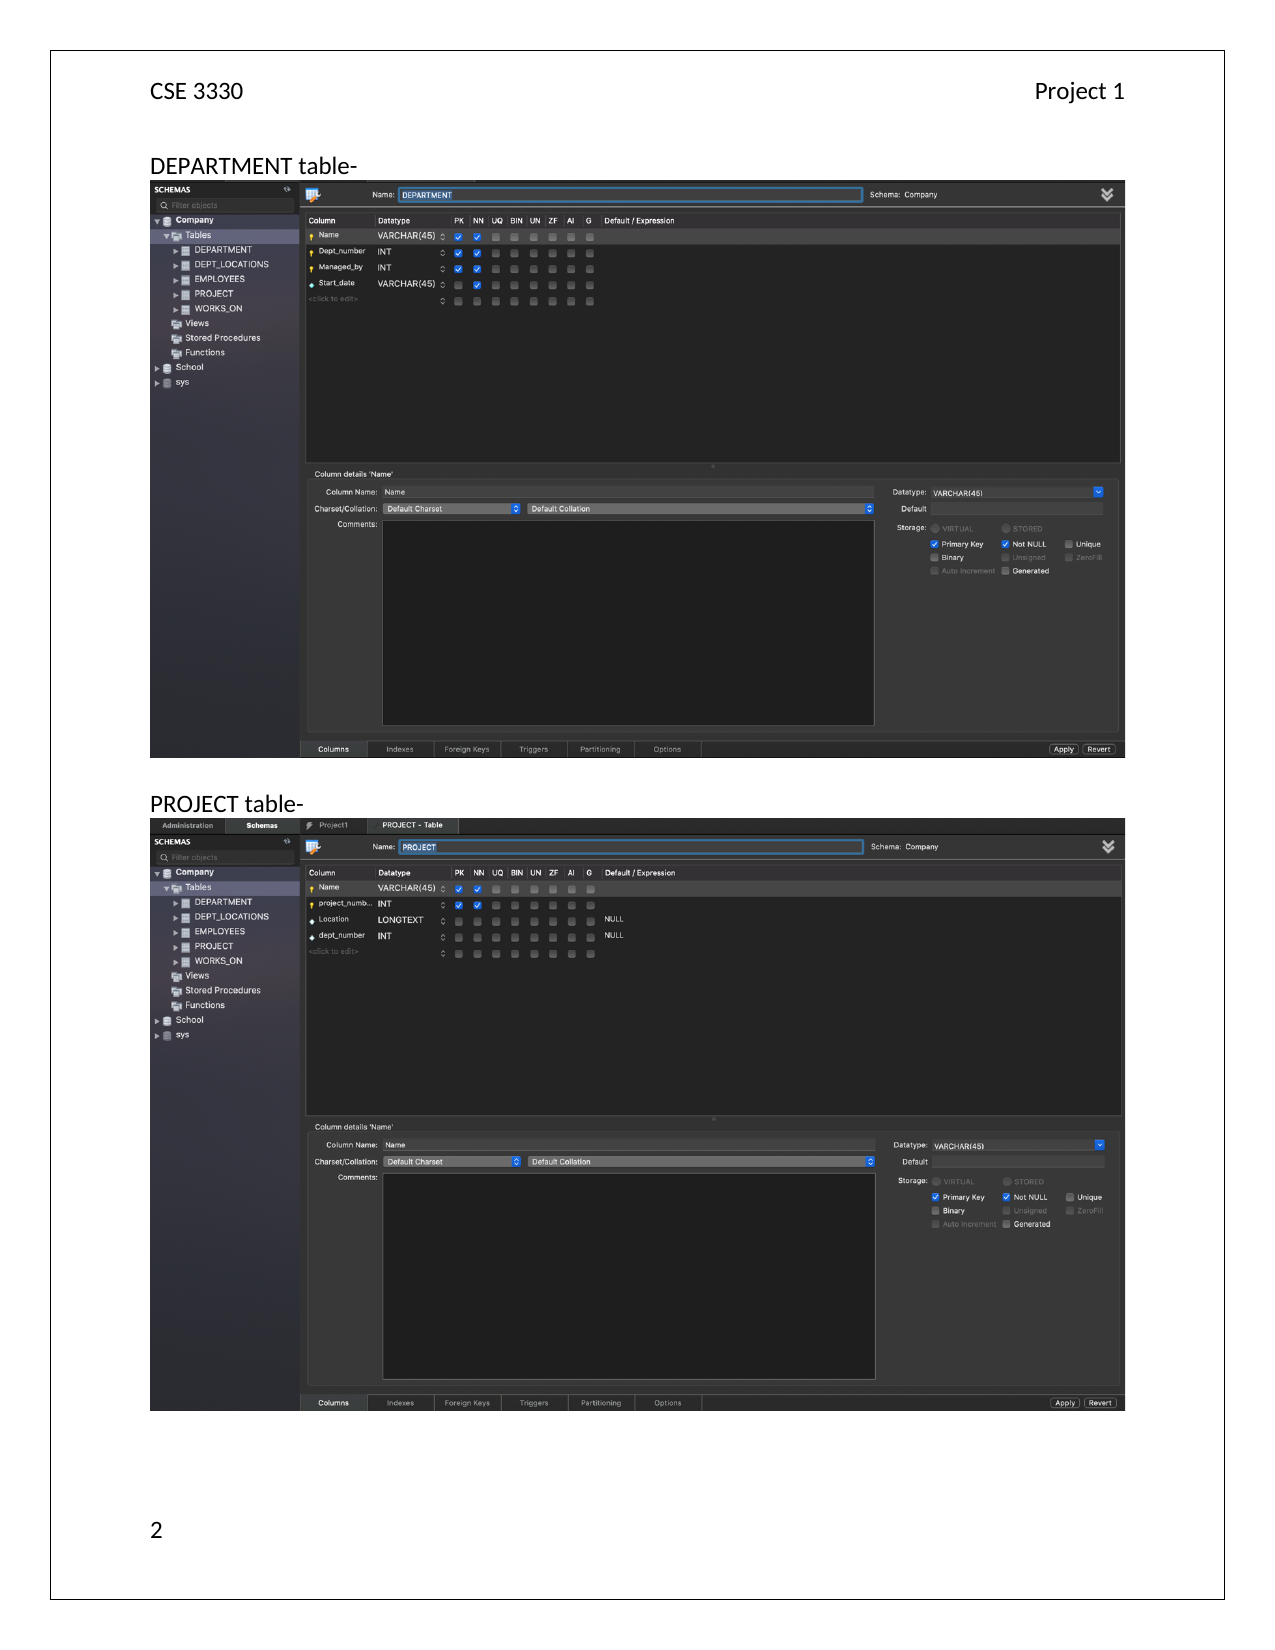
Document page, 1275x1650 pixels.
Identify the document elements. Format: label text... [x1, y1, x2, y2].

text PROJECT table- [150, 788, 1125, 818]
picture [150, 180, 1125, 758]
picture [150, 818, 1125, 1411]
text DEPARTMENT table- [150, 150, 1125, 180]
